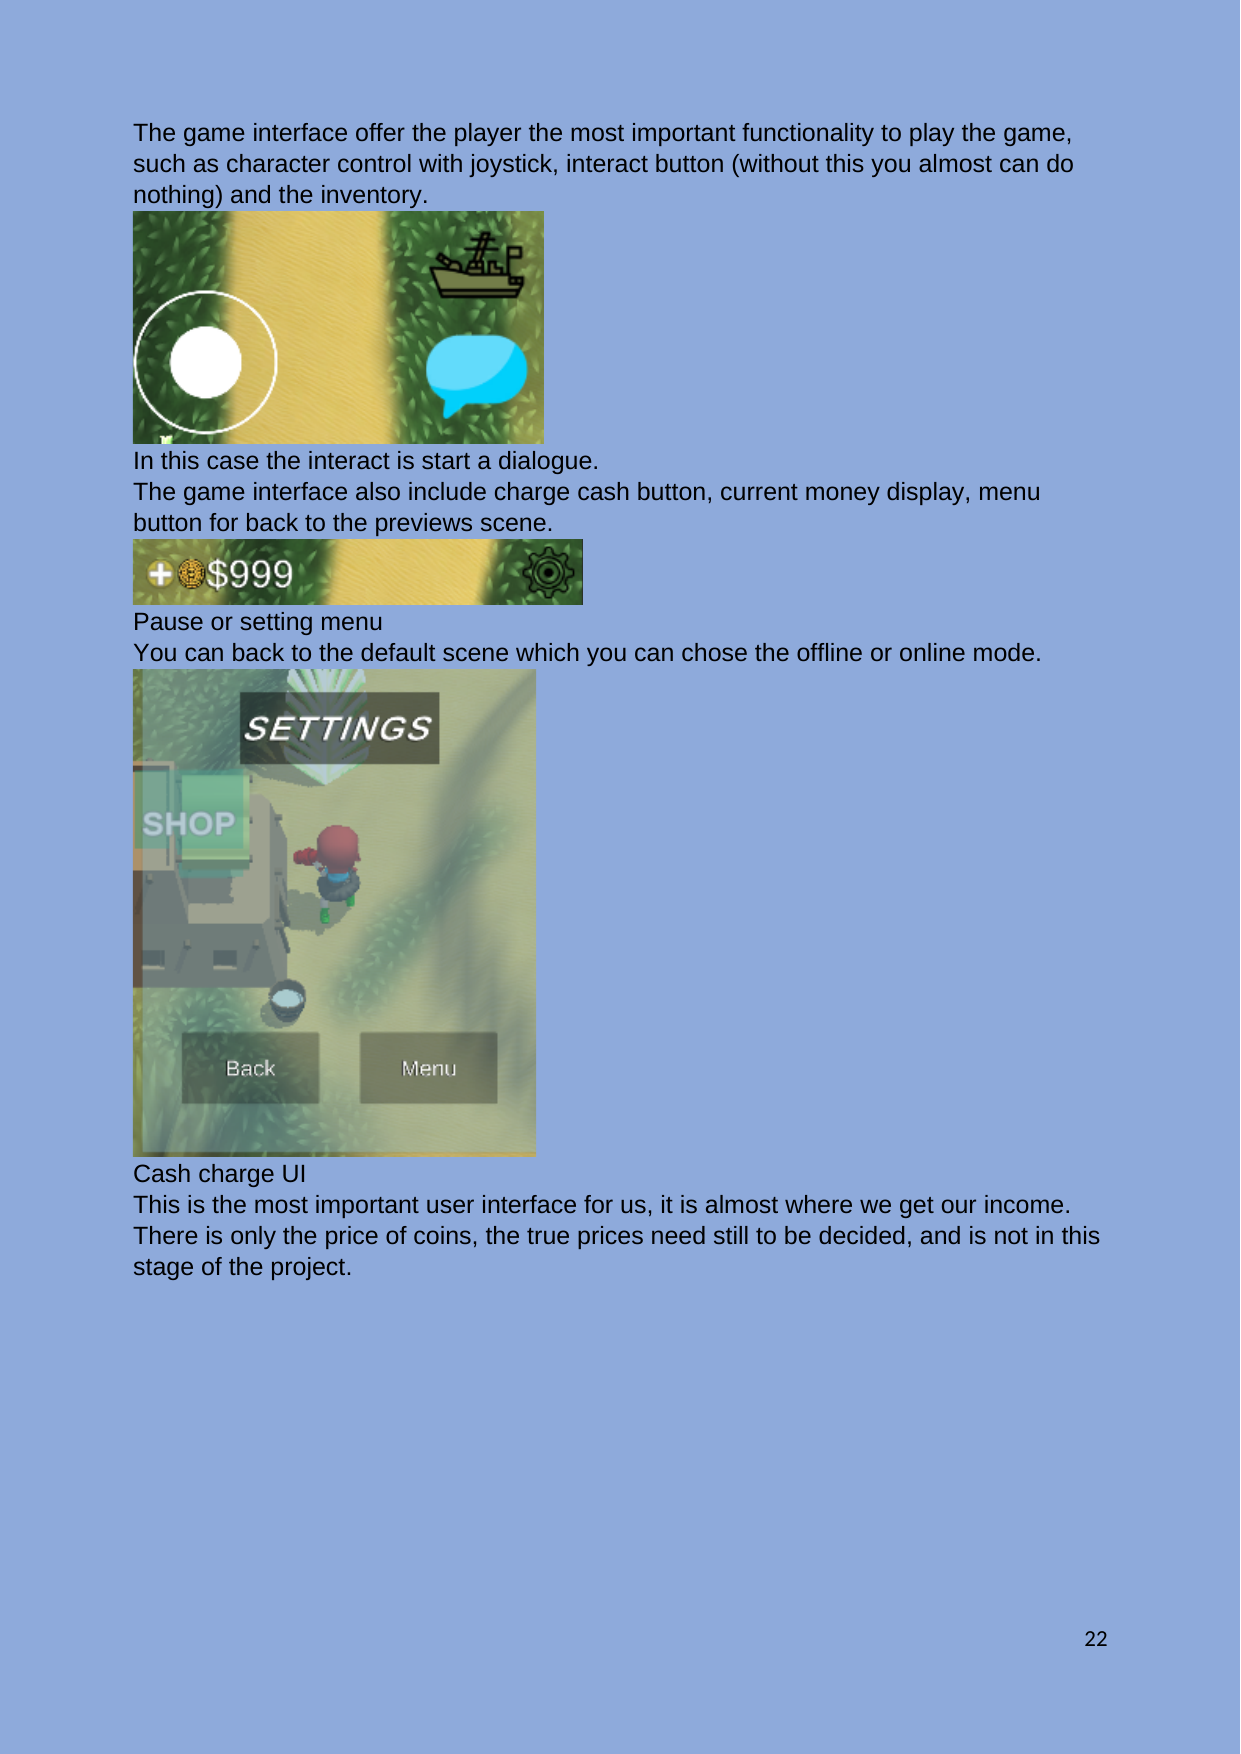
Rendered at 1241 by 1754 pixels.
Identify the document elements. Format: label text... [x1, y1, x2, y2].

text The game interface offer the player the most important functionality to play the game, such as character control with joystick, interact button (without this you almost can do nothing) and the inventory. [133, 118, 1107, 209]
text The game interface also include charge cash button, current money display, menu button for back to the previews scene. [133, 477, 1107, 537]
text In this case the interact is start a dialogue. [133, 446, 1107, 475]
text This is the most important user interface for us, it is almost where we get our income. There is only the price of coins, the true prices need still to be decided, and is not in this stage of the project. [133, 1190, 1107, 1281]
picture [132, 211, 544, 444]
text You can back to the default scene which you can chose the offline or online mode. [133, 638, 1107, 667]
picture [132, 539, 583, 605]
picture [132, 669, 537, 1157]
text Pause or setting menu [133, 607, 1107, 636]
text Cash charge UI [133, 1159, 1107, 1188]
